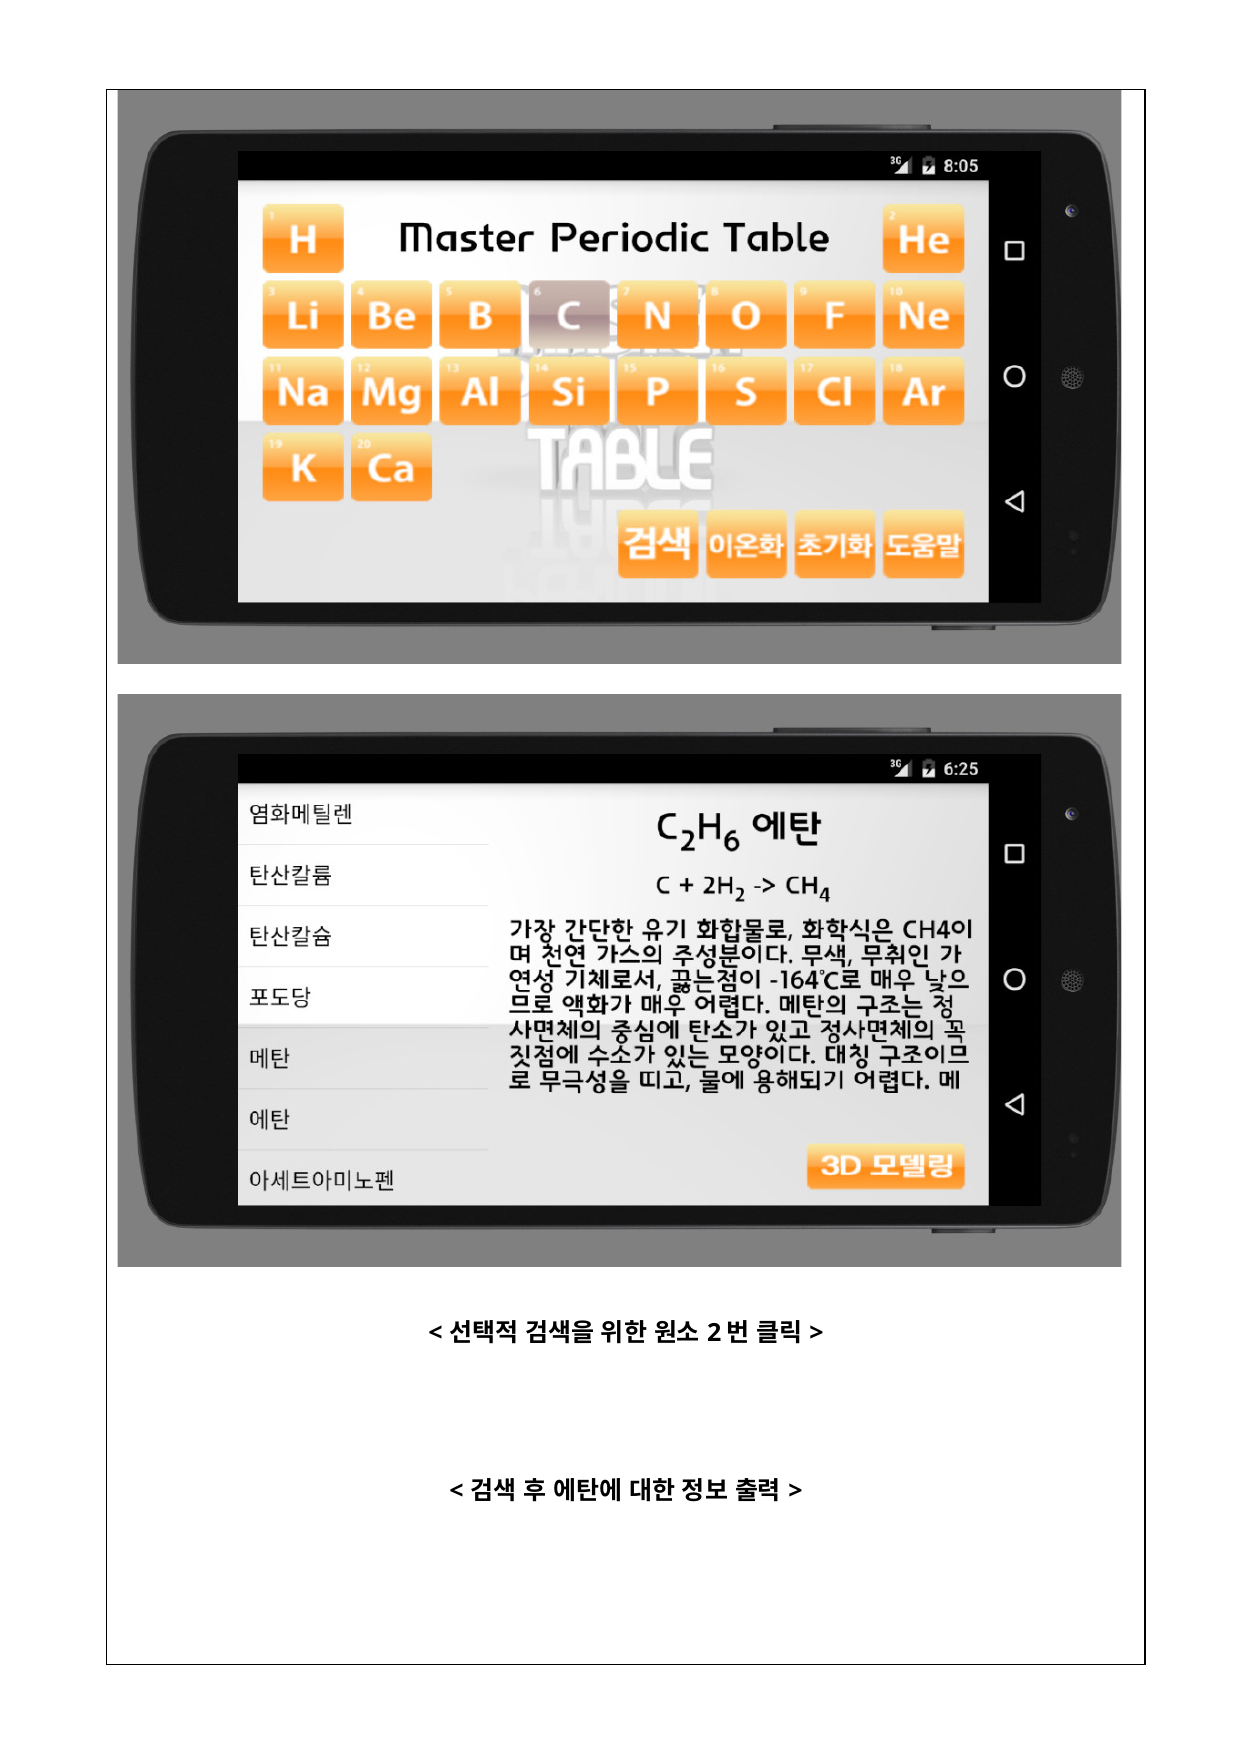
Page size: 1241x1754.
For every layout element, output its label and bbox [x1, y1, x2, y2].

picture [117, 694, 1122, 1267]
picture [117, 90, 1122, 664]
table_cell [107, 90, 1144, 1664]
